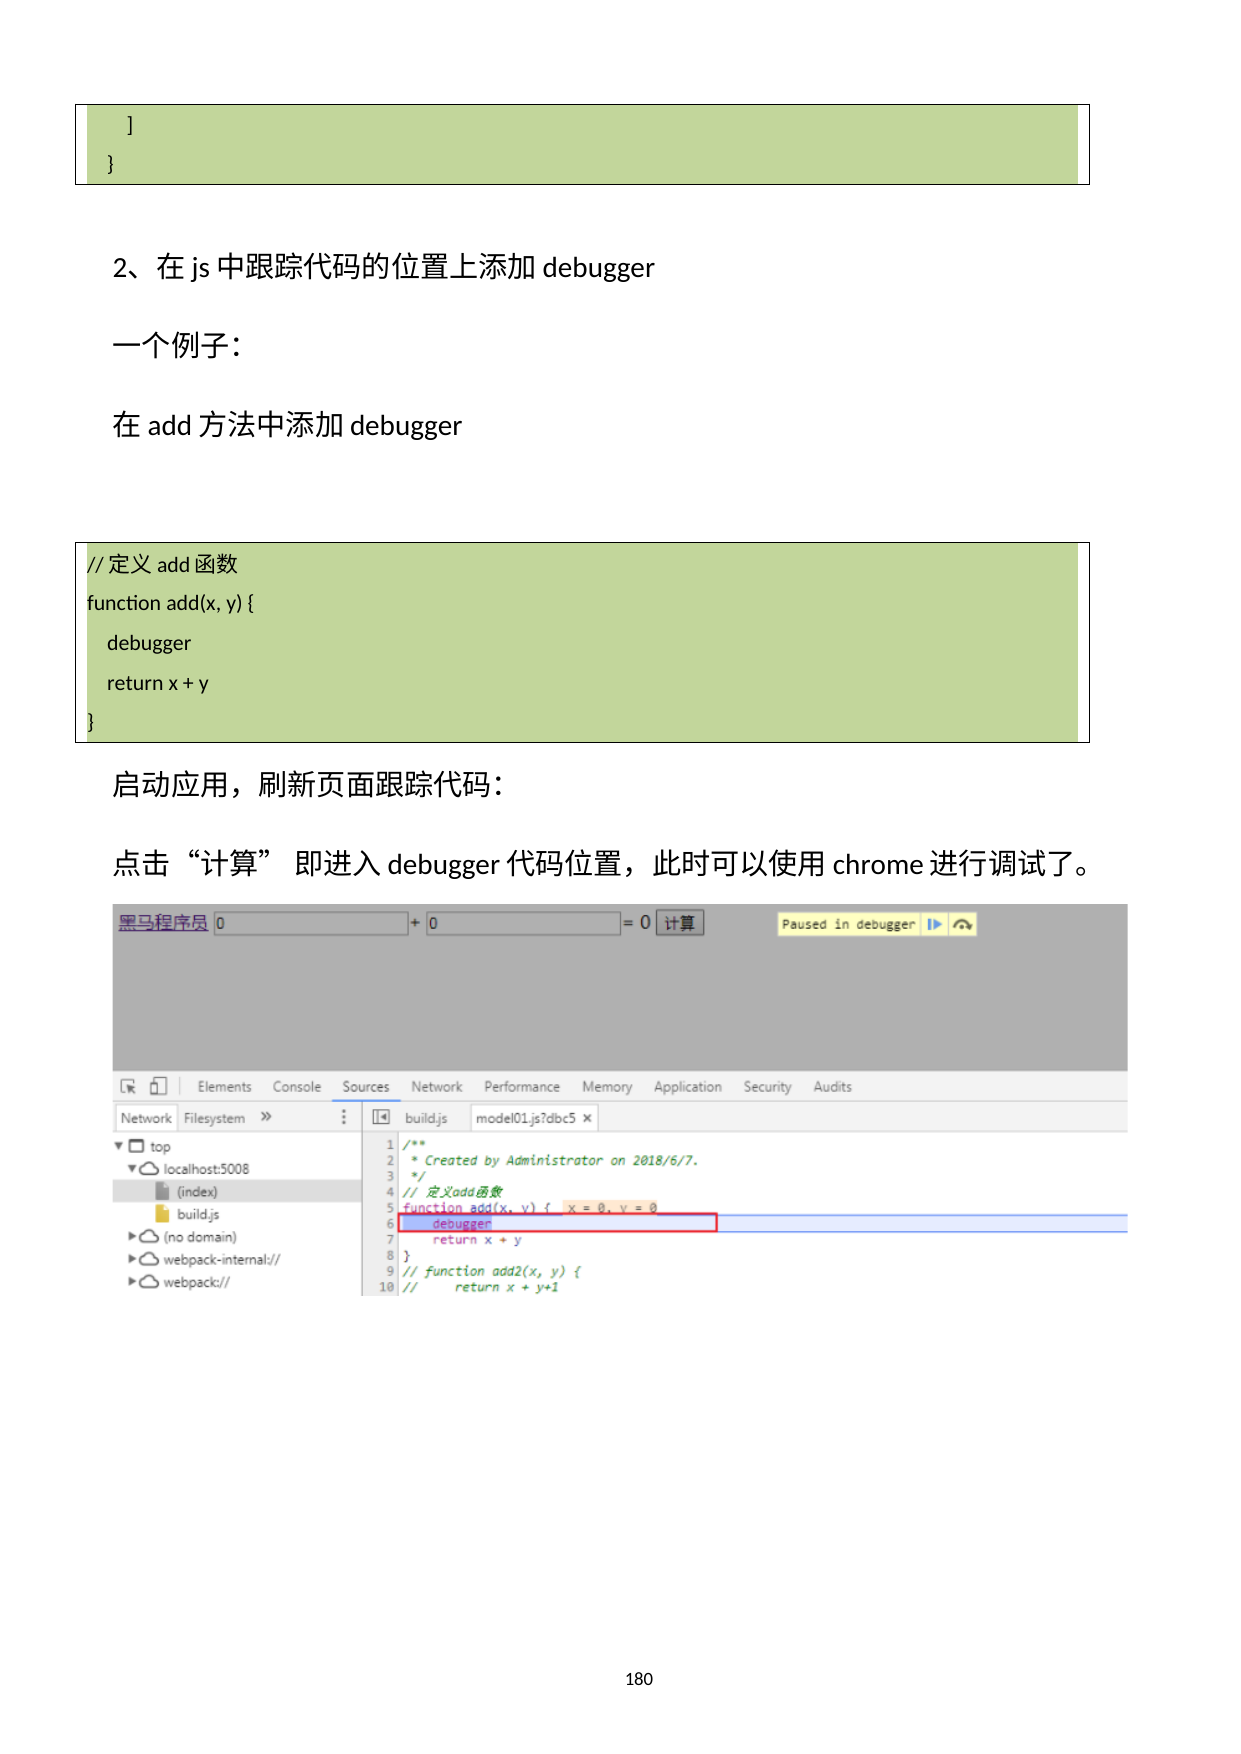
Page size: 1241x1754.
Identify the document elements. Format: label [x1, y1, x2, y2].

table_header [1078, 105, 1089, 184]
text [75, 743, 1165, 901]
picture [112, 904, 1128, 1296]
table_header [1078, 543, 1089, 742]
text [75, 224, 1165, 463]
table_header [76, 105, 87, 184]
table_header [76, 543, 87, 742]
